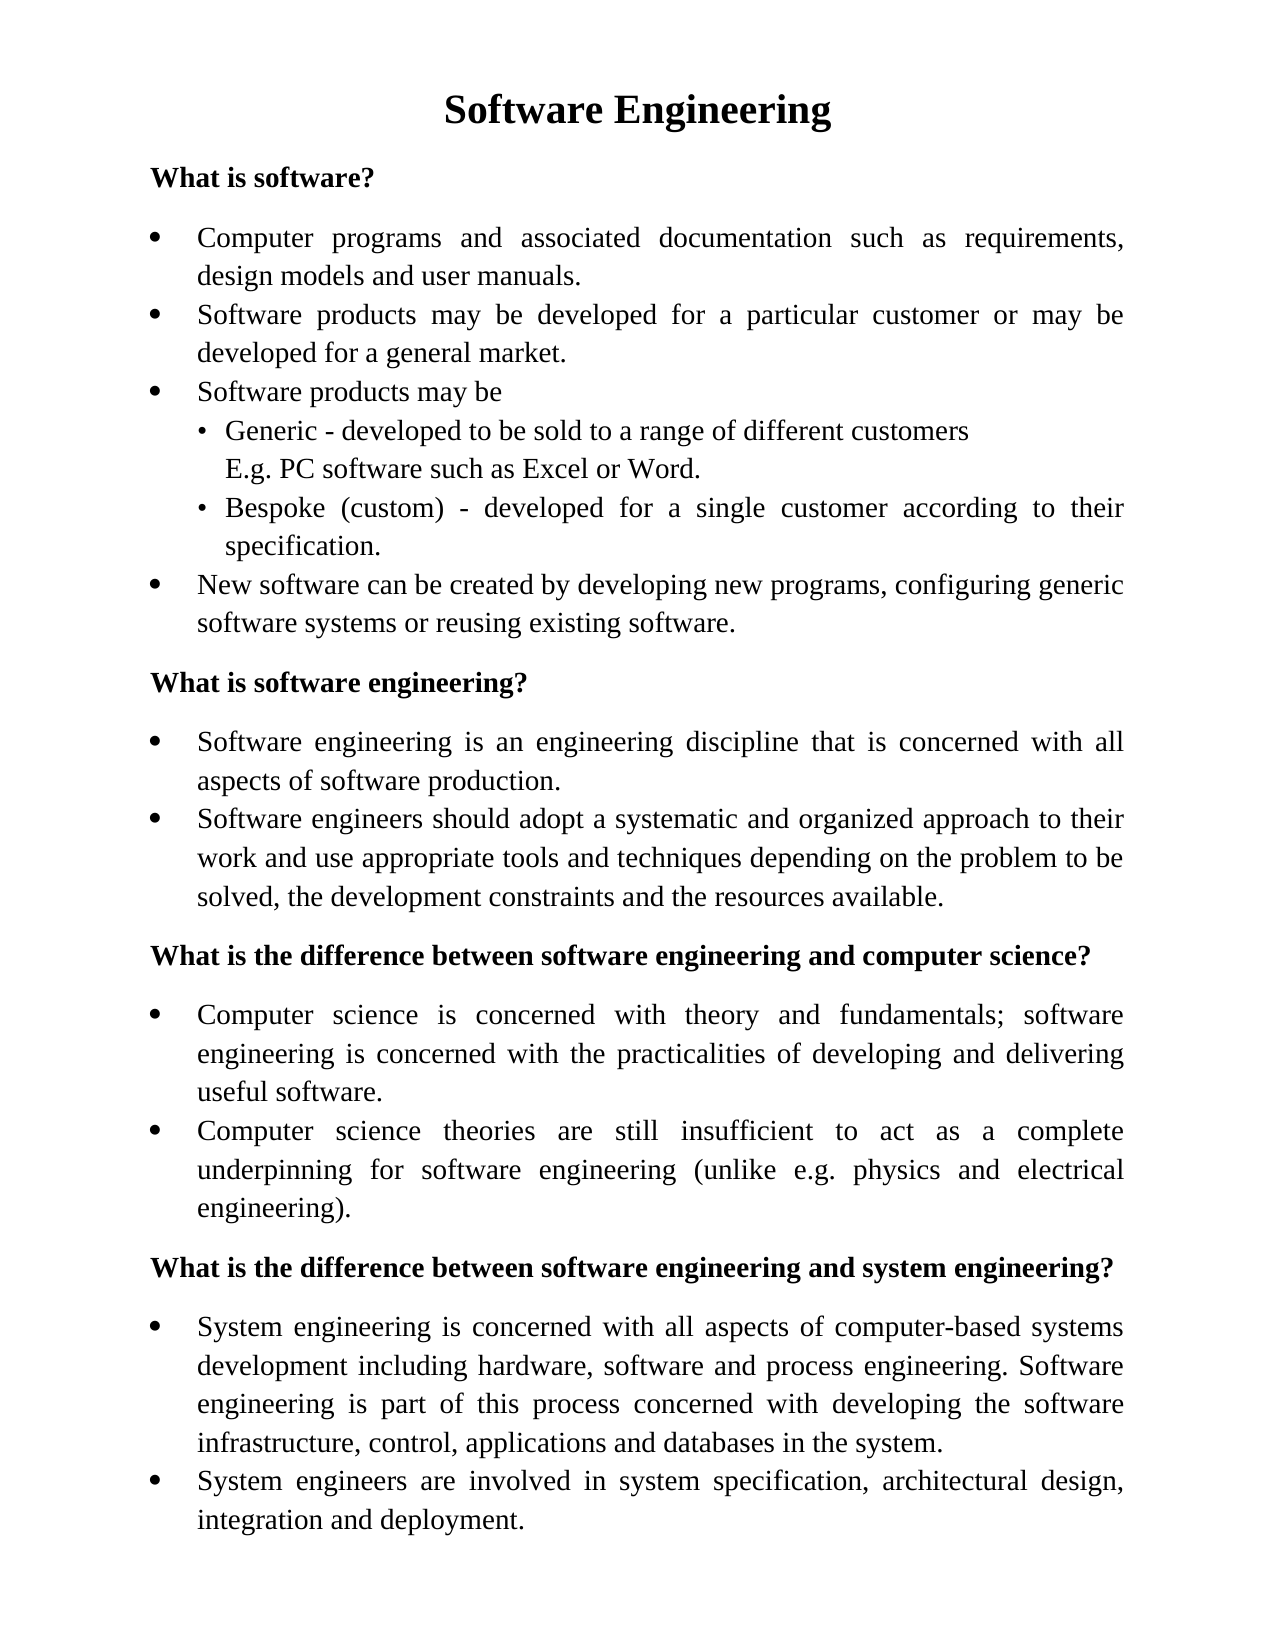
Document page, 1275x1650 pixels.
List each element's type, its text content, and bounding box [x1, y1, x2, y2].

list System engineers are involved in system specification, architectural design, integration and deployment. [150, 1463, 1125, 1536]
list Generic - developed to be sold to a range of different customers [197, 413, 1125, 446]
list Bespoke (custom) - developed for a single customer according to their specification. [197, 490, 1125, 562]
text What is software engineering? [150, 665, 1125, 698]
text What is software? [150, 160, 1125, 194]
list Software products may be developed for a particular customer or may be developed for a general market. [150, 297, 1125, 369]
list Computer science is concerned with theory and fundamentals; software engineering is concerned with the practicalities of developing and delivering useful software. [150, 997, 1125, 1108]
list Software engineering is an engineering discipline that is concerned with all aspects of software production. [150, 724, 1125, 796]
text Software Engineering [150, 84, 1125, 132]
list Computer programs and associated documentation such as requirements, design models and user manuals. [150, 220, 1125, 292]
list Computer science theories are still insufficient to act as a complete underpinning for software engineering (unlike e.g. physics and electrical engineering). [150, 1113, 1125, 1224]
list Software products may be [150, 374, 1125, 408]
list E.g. PC software such as Excel or Word. [225, 451, 1125, 485]
text What is the difference between software engineering and computer science? [150, 938, 1125, 972]
list System engineering is concerned with all aspects of computer-based systems development including hardware, software and process engineering. Software engineering is part of this process concerned with developing the software infrastructure, control, applications and databases in the system. [150, 1309, 1125, 1458]
list New software can be created by developing new programs, configuring generic software systems or reusing existing software. [150, 567, 1125, 639]
list Software engineers should adopt a systematic and organized approach to their work and use appropriate tools and techniques depending on the problem to be solved, the development constraints and the resources available. [150, 801, 1125, 912]
text What is the difference between software engineering and system engineering? [150, 1250, 1125, 1283]
